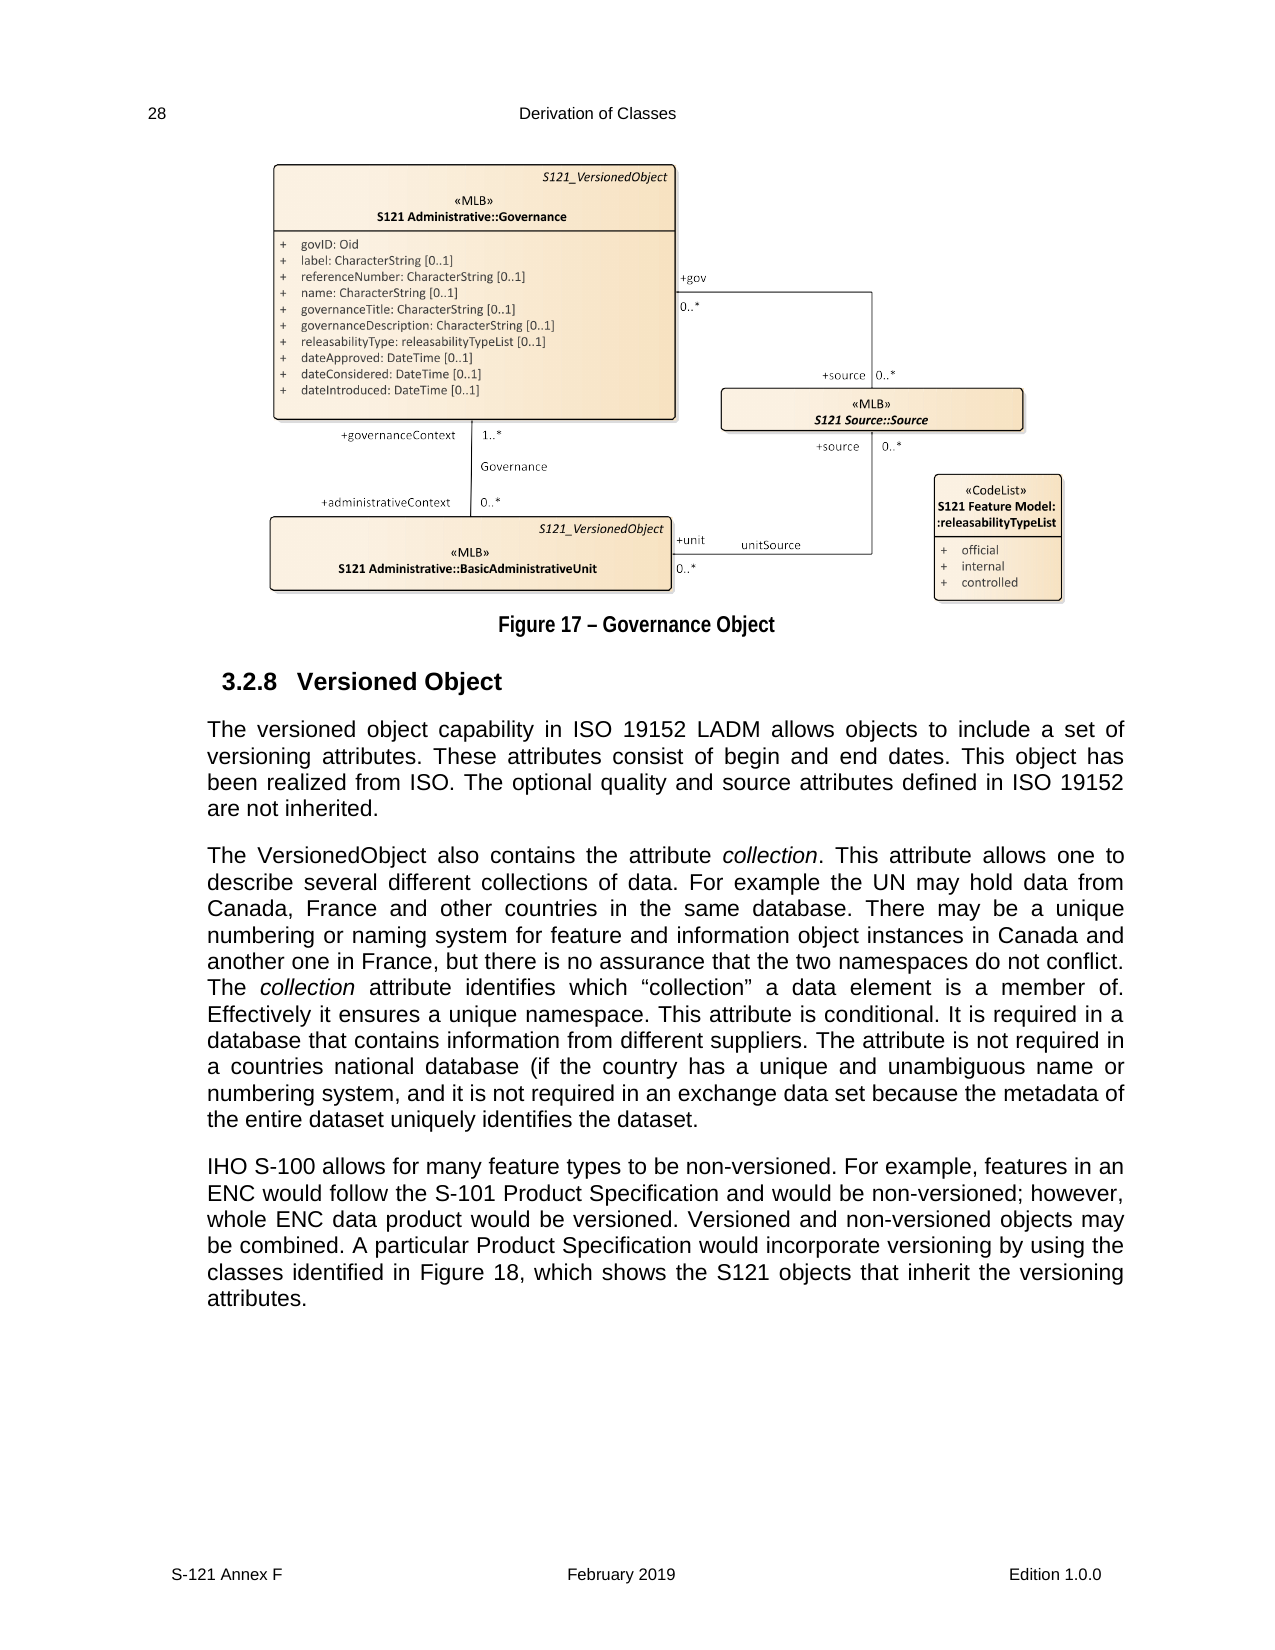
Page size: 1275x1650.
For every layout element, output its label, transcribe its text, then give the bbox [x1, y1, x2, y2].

picture [262, 150, 1069, 612]
text The VersionedObject also contains the attribute collection. This attribute allows one to describe several different collections of data. For example the UN may hold data from Canada, France and other countries in the same database. There may be a unique numbering or naming system for feature and information object instances in Canada and another one in France, but there is no assurance that the two namespaces do not conflict. The collection attribute identifies which “collection” a data element is a member of. Effectively it ensures a unique namespace. This attribute is conditional. It is required in a database that contains information from different suppliers. The attribute is not required in a countries national database (if the country has a unique and unambiguous name or numbering system, and it is not required in an exchange data set because the metadata of the entire dataset uniquely identifies the dataset. [207, 842, 1125, 1132]
text IHO S-100 allows for many feature types to be non-versioned. For example, features in an ENC would follow the S-101 Product Specification and would be non-versioned; however, whole ENC data product would be versioned. Versioned and non-versioned objects may be combined. A particular Product Specification would incorporate versioning by using the classes identified in Figure 18, which shows the S121 objects that inherit the versioning attributes. [207, 1153, 1125, 1311]
text The versioned object capability in ISO 19152 LADM allows objects to include a set of versioning attributes. These attributes consist of begin and end dates. This object has been realized from ISO. The optional quality and source attributes defined in ISO 19152 are not inherited. [207, 716, 1125, 822]
subtitle Versioned Object [222, 667, 1125, 695]
text Figure 17 – Governance Object [148, 611, 1125, 638]
